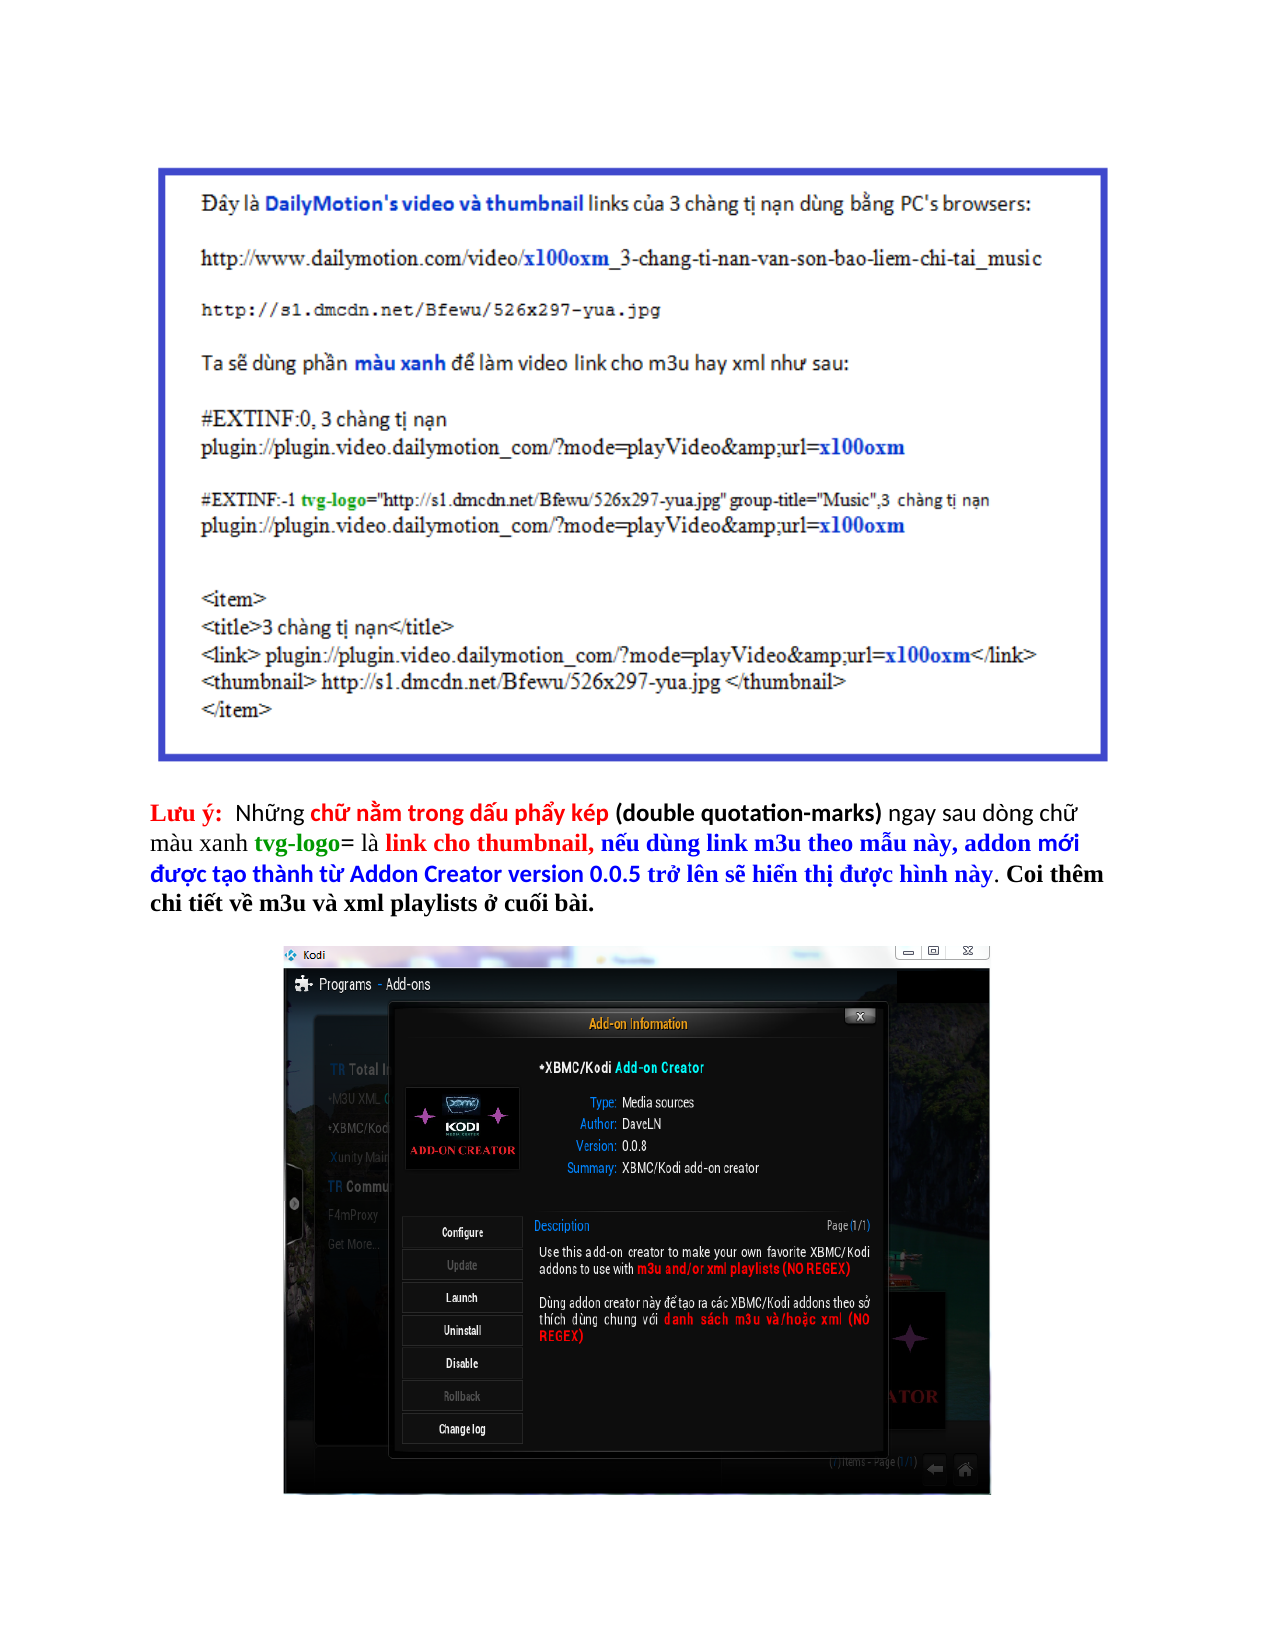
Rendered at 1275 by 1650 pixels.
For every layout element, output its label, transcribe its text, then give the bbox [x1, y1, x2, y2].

picture [150, 150, 1125, 797]
picture [283, 946, 992, 1495]
text Lưu ý: Những chữ nằm trong dấu phẩy kép (double quotation-marks) ngay sau dòng chữ màu xanh tvg-logo= là link cho thumbnail, nếu dùng link m3u theo mẫu này, addon mới được tạo thành từ Addon Creator version 0.0.5 trở lên sẽ hiển thị được hình này. Coi thêm chi tiết về m3u và xml playlists ở cuối bài. [150, 797, 1125, 917]
